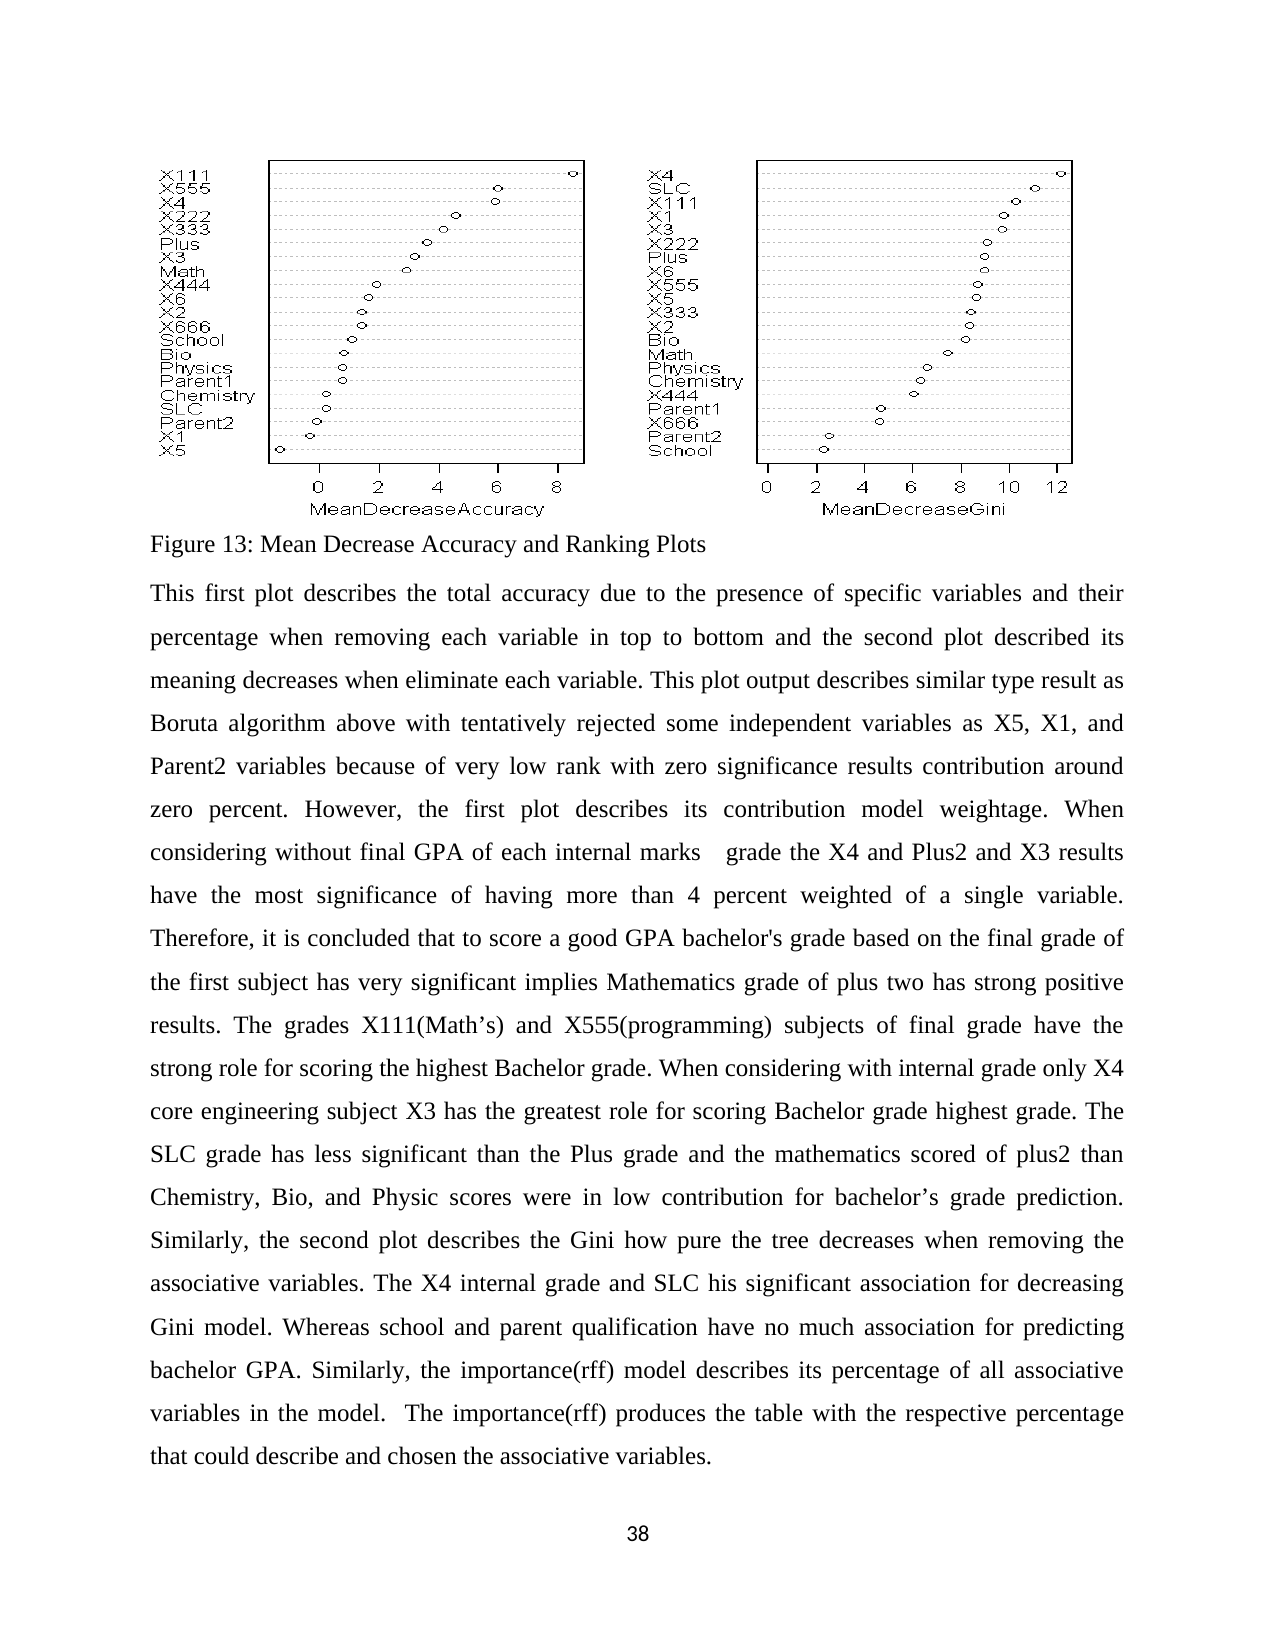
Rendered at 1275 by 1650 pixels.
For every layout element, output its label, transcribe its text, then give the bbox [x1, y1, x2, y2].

text Figure 13: Mean Decrease Accuracy and Ranking Plots [150, 529, 1125, 558]
picture [150, 150, 1086, 518]
text This first plot describes the total accuracy due to the presence of specific variables and their percentage when removing each variable in top to bottom and the second plot described its meaning decreases when eliminate each variable. This plot output describes similar type result as Boruta algorithm above with tentatively rejected some independent variables as X5, X1, and Parent2 variables because of very low rank with zero significance results contribution around zero percent. However, the first plot describes its contribution model weightage. When considering without final GPA of each internal marks grade the X4 and Plus2 and X3 results have the most significance of having more than 4 percent weighted of a single variable. Therefore, it is concluded that to score a good GPA bachelor's grade based on the final grade of the first subject has very significant implies Mathematics grade of plus two has strong positive results. The grades X111(Math’s) and X555(programming) subjects of final grade have the strong role for scoring the highest Bachelor grade. When considering with internal grade only X4 core engineering subject X3 has the greatest role for scoring Bachelor grade highest grade. The SLC grade has less significant than the Plus grade and the mathematics scored of plus2 than Chemistry, Bio, and Physic scores were in low contribution for bachelor’s grade prediction. Similarly, the second plot describes the Gini how pure the tree decreases when removing the associative variables. The X4 internal grade and SLC his significant association for decreasing Gini model. Whereas school and parent qualification have no much association for predicting bachelor GPA. Similarly, the importance(rff) model describes its percentage of all associative variables in the model. The importance(rff) produces the table with the respective percentage that could describe and chosen the associative variables. [150, 578, 1125, 1470]
